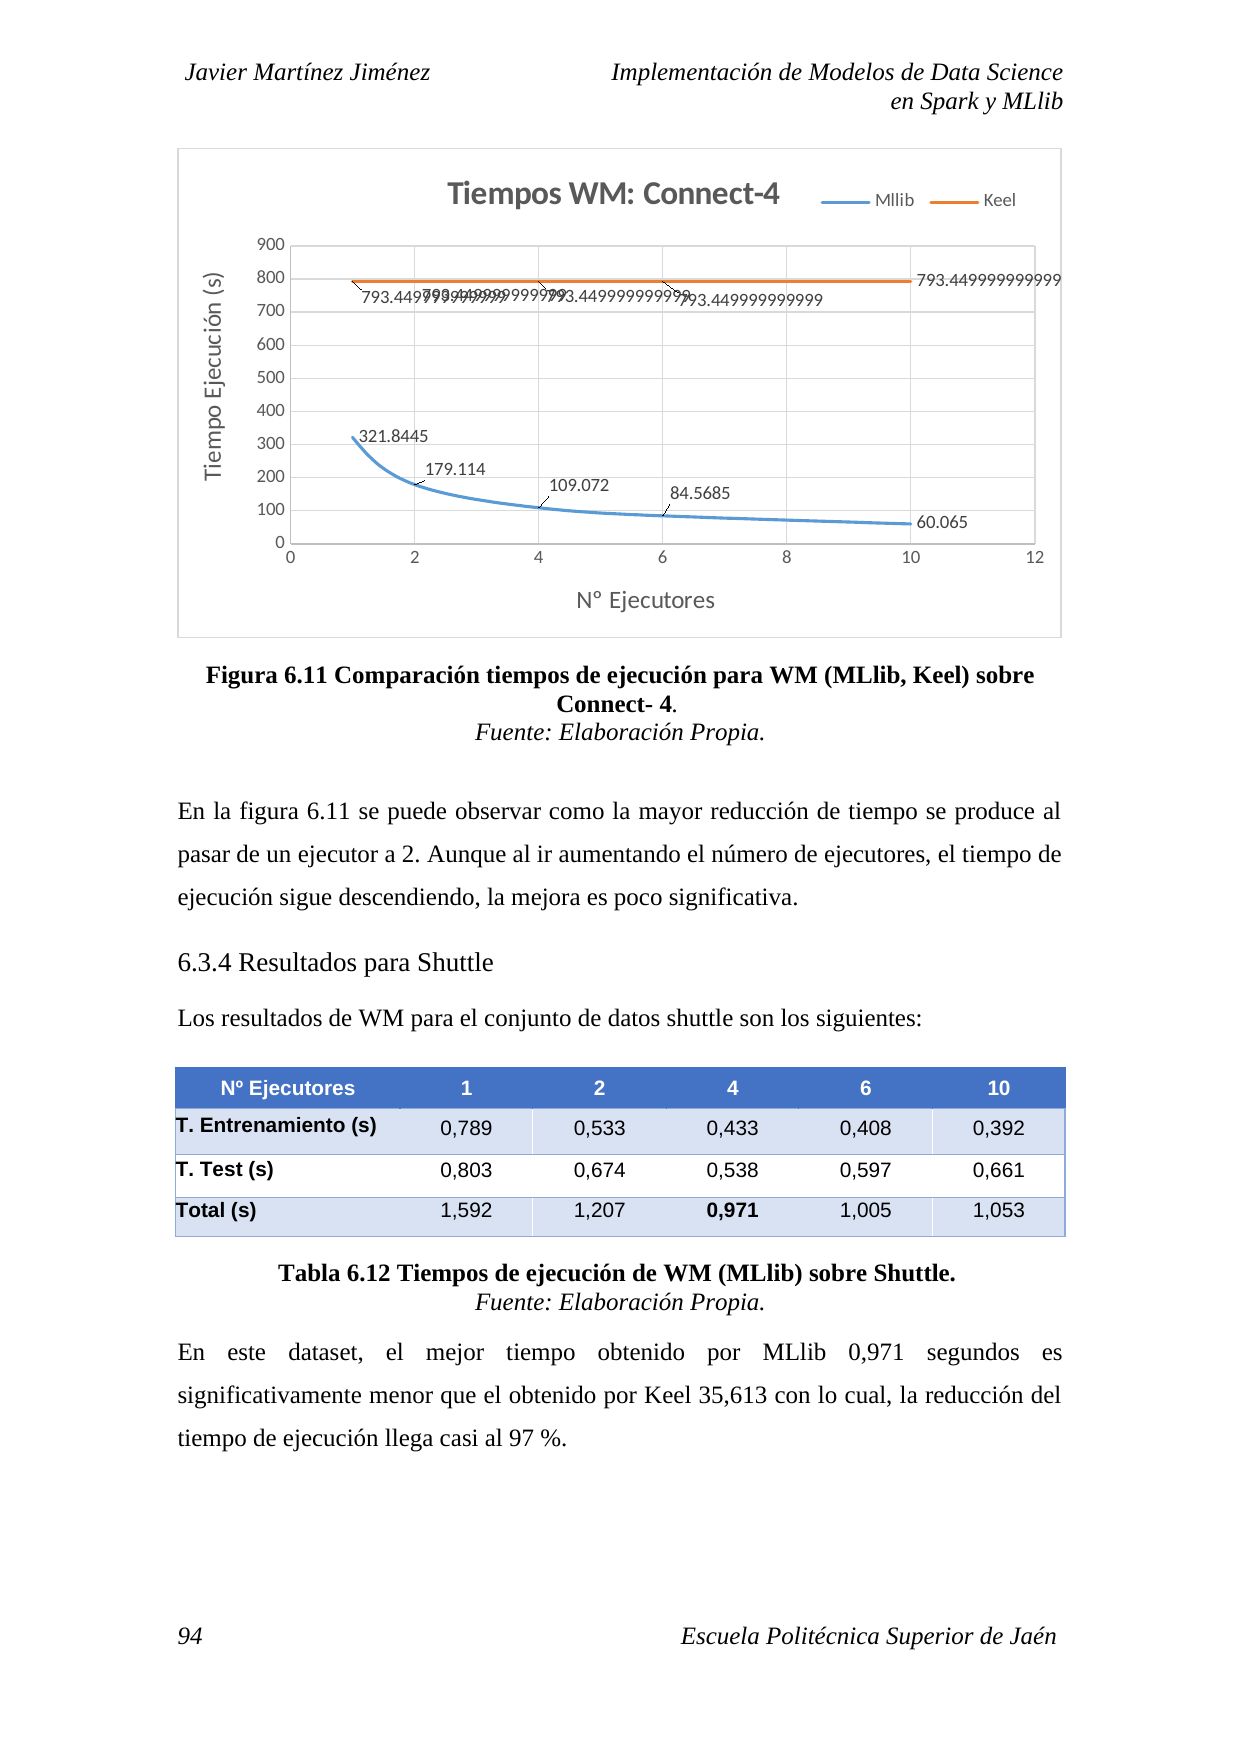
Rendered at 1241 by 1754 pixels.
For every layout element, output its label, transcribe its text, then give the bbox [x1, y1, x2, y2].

table_cell 0,392 [933, 1109, 1064, 1154]
text En la figura 6.11 se puede observar como la mayor reducción de tiempo se produce al pasar de un ejecutor a 2. Aunque al ir aumentando el número de ejecutores, el tiempo de ejecución sigue descendiendo, la mejora es poco significativa. [177, 796, 1063, 911]
table_cell 1,053 [933, 1198, 1064, 1236]
table_cell 0,971 [666, 1198, 799, 1236]
table_cell 0,433 [666, 1109, 799, 1154]
text Figura 6.11 Comparación tiempos de ejecución para WM (MLlib, Keel) sobre Connect- 4. Fuente: Elaboración Propia. [177, 638, 1063, 746]
text Tabla 6.12 Tiempos de ejecución de WM (MLlib) sobre Shuttle. Fuente: Elaboración Propia. [177, 1237, 1063, 1316]
table_cell 0,408 [799, 1109, 932, 1154]
text Los resultados de WM para el conjunto de datos shuttle son los siguientes: [177, 1003, 1063, 1031]
table_header 2 [533, 1068, 666, 1108]
table_cell 0,789 [400, 1109, 532, 1154]
table_cell T. Test (s) [176, 1155, 400, 1197]
table_cell 0,661 [933, 1155, 1064, 1197]
table_cell 0,533 [533, 1109, 666, 1154]
table_cell Total (s) [176, 1198, 400, 1236]
table_cell T. Entrenamiento (s) [176, 1109, 400, 1154]
table_cell 1,592 [400, 1198, 532, 1236]
table_header 10 [933, 1068, 1064, 1108]
table_cell 1,005 [799, 1198, 932, 1236]
table_cell 0,538 [666, 1155, 799, 1197]
table_header 1 [401, 1068, 532, 1108]
table_header Nº Ejecutores [176, 1068, 399, 1108]
subtitle 6.3.4 Resultados para Shuttle [177, 946, 1063, 977]
table_cell 0,803 [400, 1155, 532, 1197]
table_cell 0,597 [799, 1155, 932, 1197]
table_cell 0,674 [533, 1155, 666, 1197]
text En este dataset, el mejor tiempo obtenido por MLlib 0,971 segundos es significativamente menor que el obtenido por Keel 35,613 con lo cual, la reducción del tiempo de ejecución llega casi al 97 %. [177, 1337, 1063, 1452]
table_header 4 [667, 1068, 798, 1108]
table_cell 1,207 [533, 1198, 666, 1236]
table_header 6 [799, 1068, 932, 1108]
